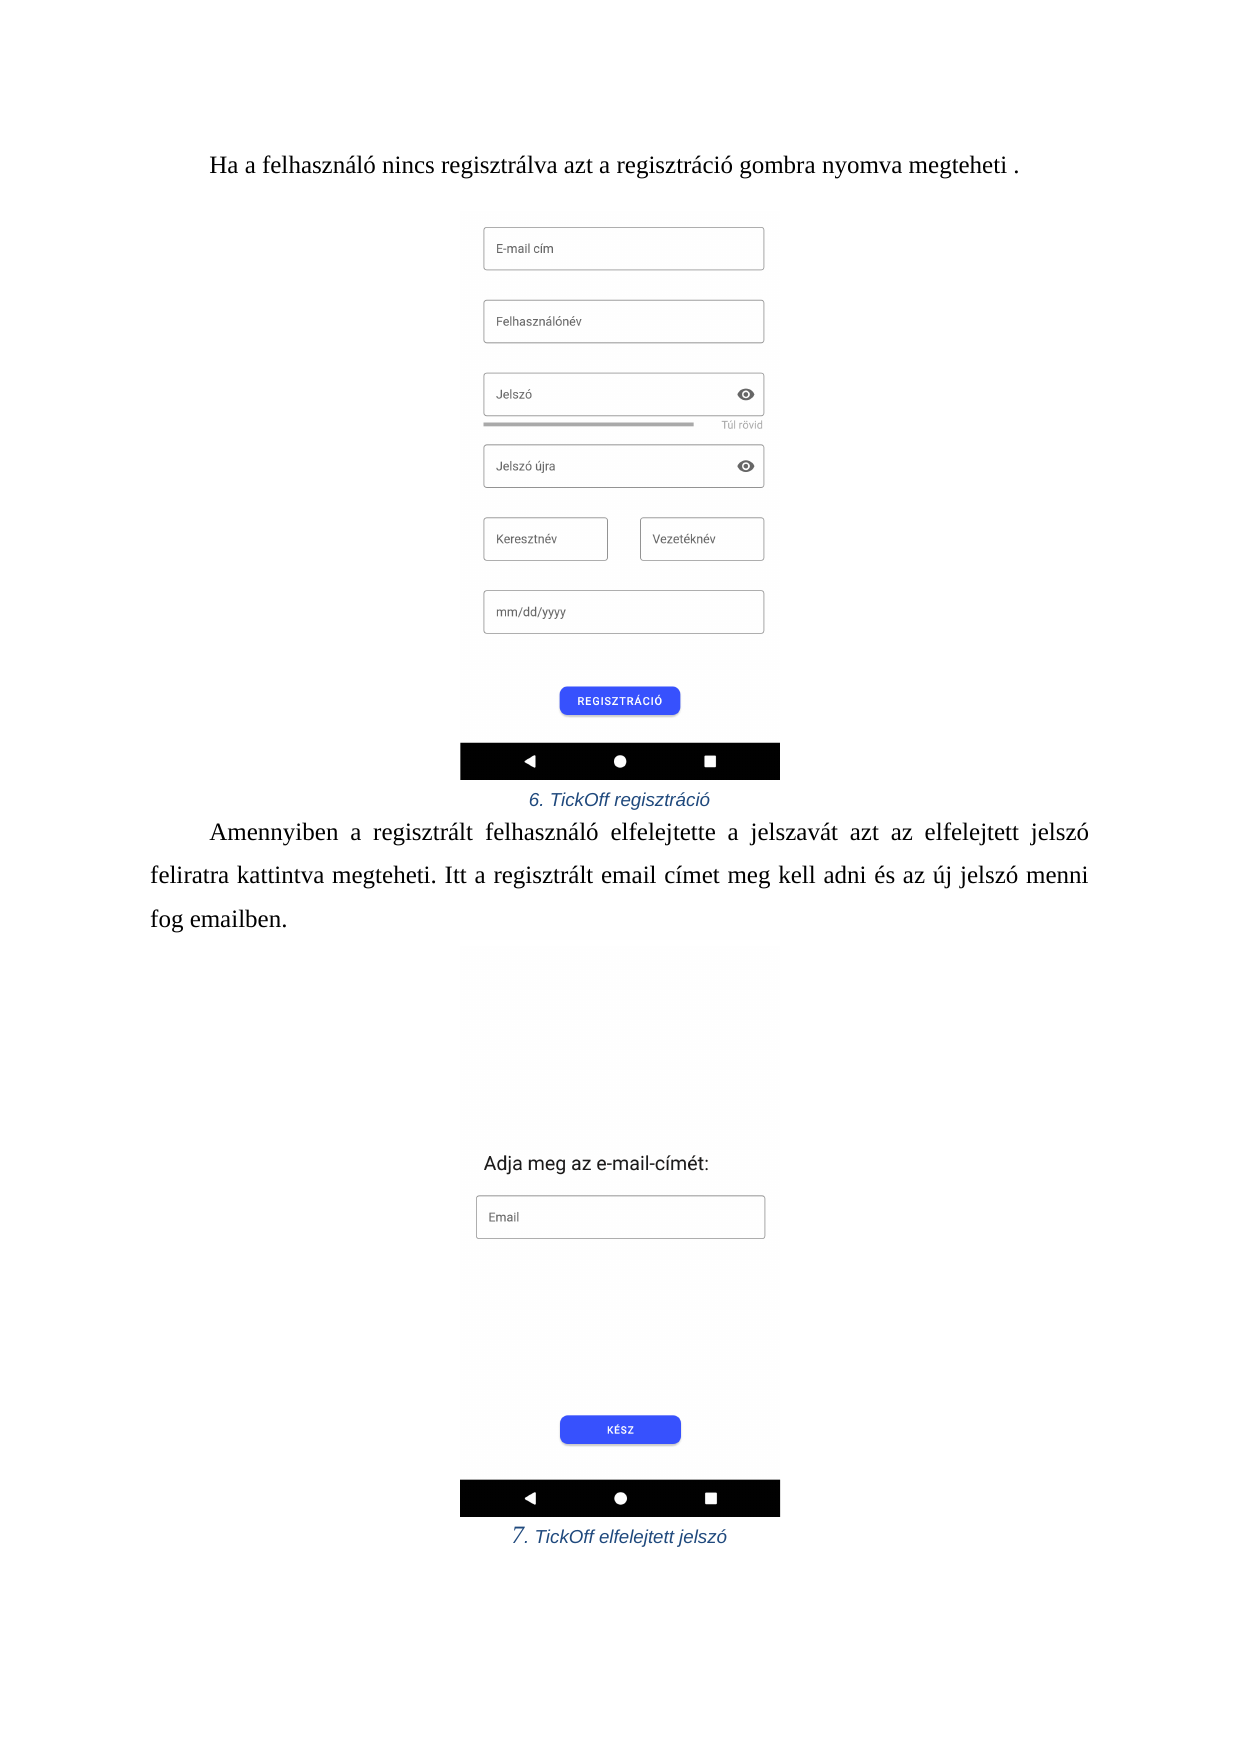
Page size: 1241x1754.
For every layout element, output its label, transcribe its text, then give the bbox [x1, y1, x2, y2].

picture [460, 211, 780, 780]
text Ha a felhasználó nincs regisztrálva azt a regisztráció gombra nyomva megteheti . [150, 150, 1090, 179]
picture [460, 946, 781, 1517]
text 7. TickOff elfelejtett jelszó [150, 1520, 1090, 1549]
